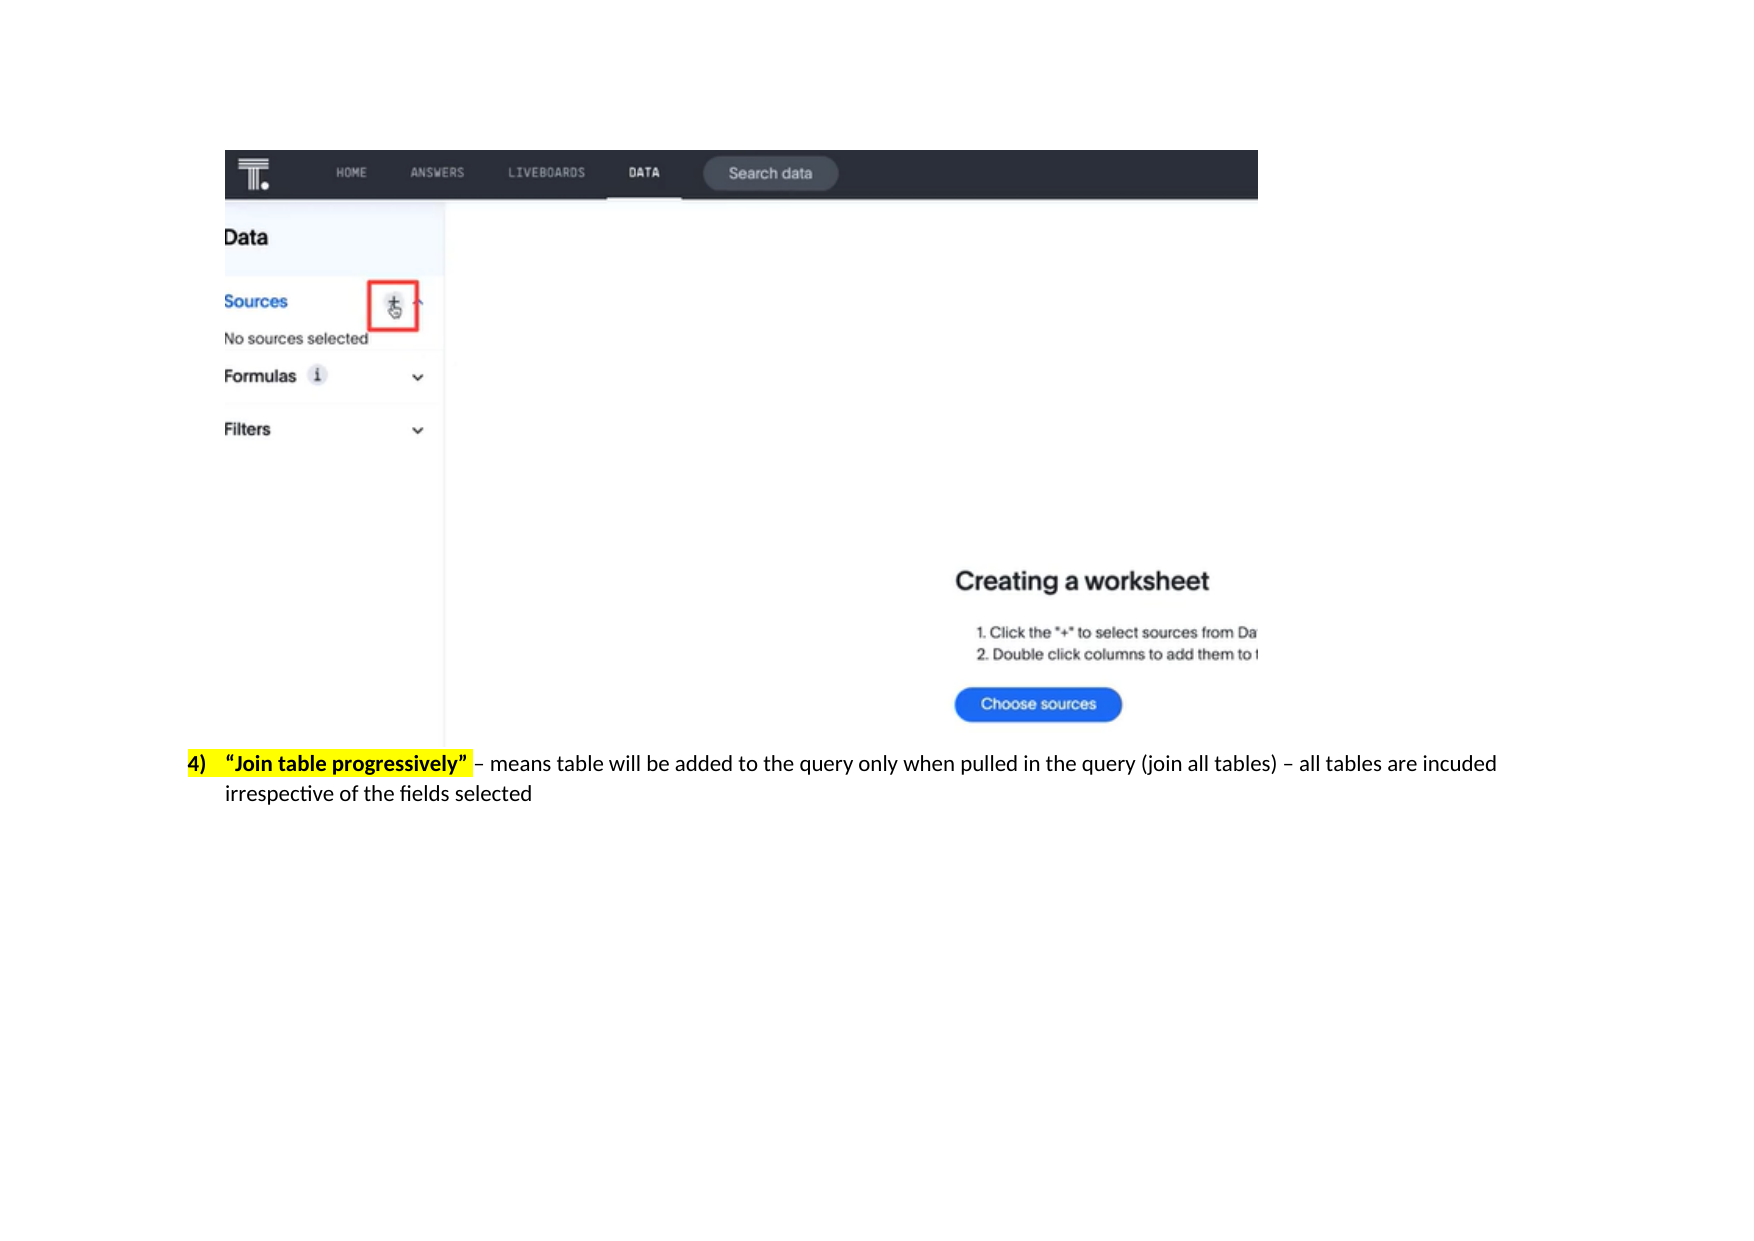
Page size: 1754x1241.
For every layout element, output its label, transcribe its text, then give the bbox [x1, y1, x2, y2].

list “Join table progressively” – means table will be added to the query only when pulled in the query (join all tables) – all tables are incuded irrespective of the fields selected [187, 749, 1604, 807]
picture [225, 150, 1258, 747]
